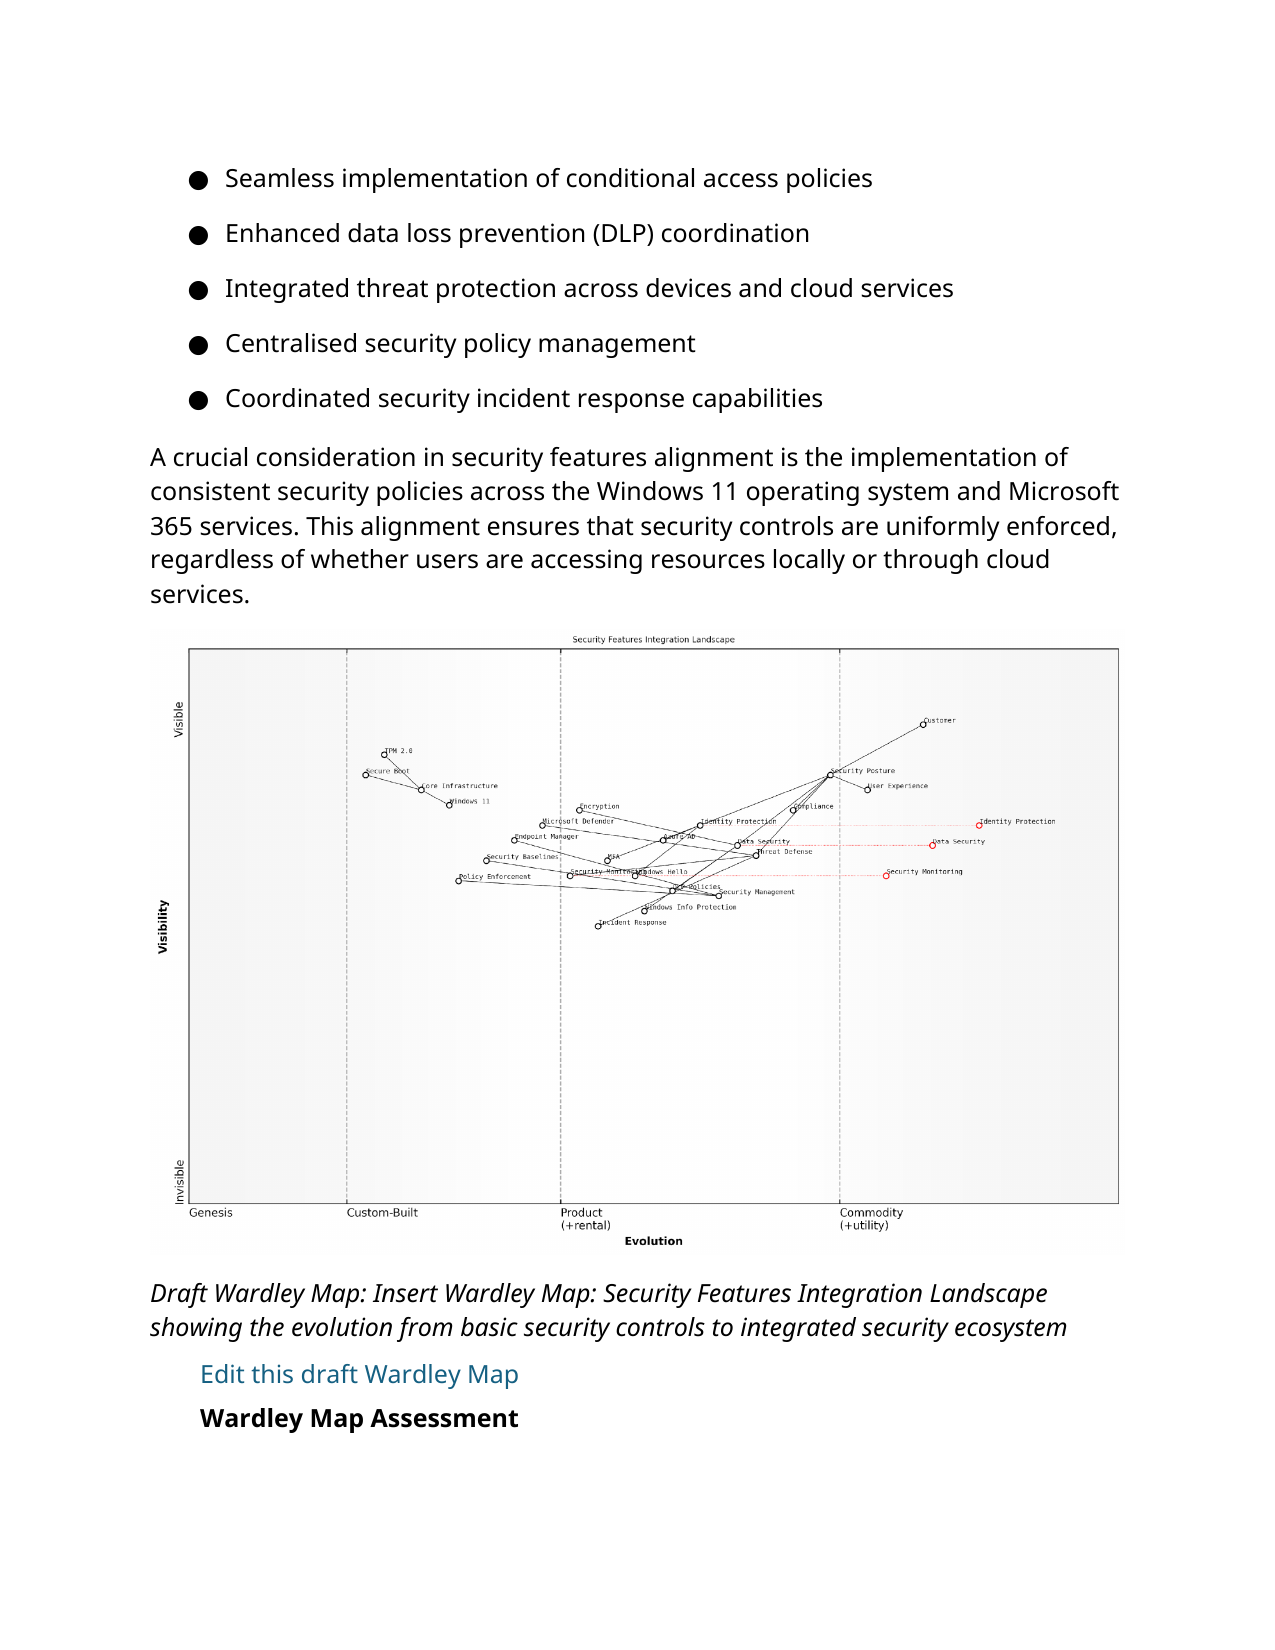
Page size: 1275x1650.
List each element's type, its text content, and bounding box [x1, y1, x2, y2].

text Draft Wardley Map: Insert Wardley Map: Security Features Integration Landscape showing the evolution from basic security controls to integrated security ecosystem [150, 1276, 1125, 1344]
text A crucial consideration in security features alignment is the implementation of consistent security policies across the Windows 11 operating system and Microsoft 365 services. This alignment ensures that security controls are uniformly enforced, regardless of whether users are accessing resources locally or through cloud services. [150, 440, 1125, 610]
list Integrated threat protection across devices and cloud services [187, 260, 1125, 311]
list Coordinated security incident response capabilities [187, 370, 1125, 421]
text Wardley Map Assessment [200, 1401, 1075, 1435]
list Enhanced data loss prevention (DLP) coordination [187, 205, 1125, 256]
list Seamless implementation of conditional access policies [187, 150, 1125, 201]
text Edit this draft Wardley Map [200, 1356, 1075, 1390]
list Centralised security policy management [187, 315, 1125, 366]
picture [150, 629, 1125, 1255]
